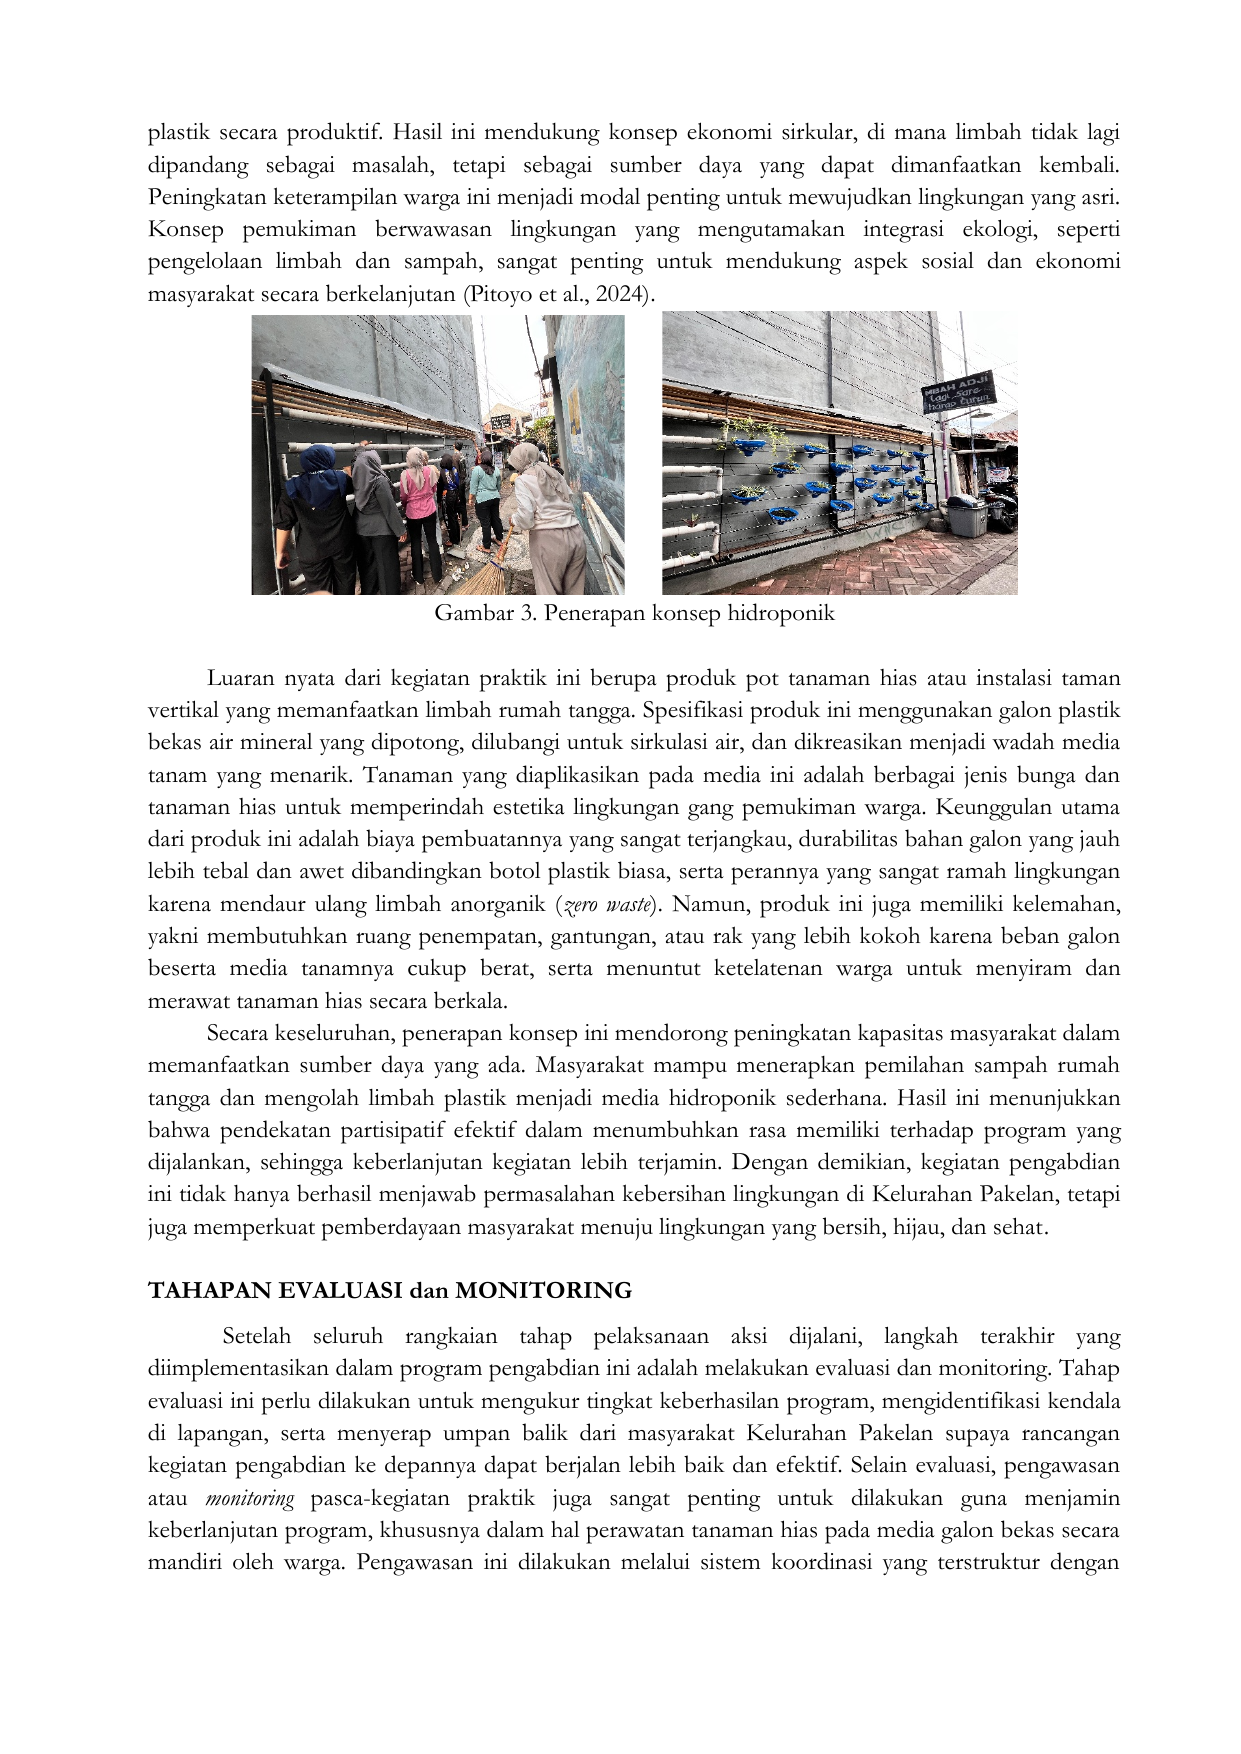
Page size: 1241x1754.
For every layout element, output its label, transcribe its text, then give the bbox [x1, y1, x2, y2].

picture [251, 315, 625, 595]
text Gambar 3. Penerapan konsep hidroponik [147, 599, 1122, 627]
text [148, 1322, 1122, 1576]
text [147, 118, 1122, 308]
picture [662, 311, 1018, 595]
text Luaran nyata dari kegiatan praktik ini berupa produk pot tanaman hias atau instalasi taman vertikal yang memanfaatkan limbah rumah tangga. Spesifikasi produk ini menggunakan galon plastik bekas air mineral yang dipotong, dilubangi untuk sirkulasi air, dan dikreasikan menjadi wadah media tanam yang menarik. Tanaman yang diaplikasikan pada media ini adalah berbagai jenis bunga dan tanaman hias untuk memperindah estetika lingkungan gang pemukiman warga. Keunggulan utama dari produk ini adalah biaya pembuatannya yang sangat terjangkau, durabilitas bahan galon yang jauh lebih tebal dan awet dibandingkan botol plastik biasa, serta perannya yang sangat ramah lingkungan karena mendaur ulang limbah anorganik (zero waste). Namun, produk ini juga memiliki kelemahan, yakni membutuhkan ruang penempatan, gantungan, atau rak yang lebih kokoh karena beban galon beserta media tanamnya cukup berat, serta menuntut ketelatenan warga untuk menyiram dan merawat tanaman hias secara berkala. [147, 663, 1122, 1014]
text TAHAPAN EVALUASI dan MONITORING [148, 1277, 1122, 1305]
text Secara keseluruhan, penerapan konsep ini mendorong peningkatan kapasitas masyarakat dalam memanfaatkan sumber daya yang ada. Masyarakat mampu menerapkan pemilahan sampah rumah tangga dan mengolah limbah plastik menjadi media hidroponik sederhana. Hasil ini menunjukkan bahwa pendekatan partisipatif efektif dalam menumbuhkan rasa memiliki terhadap program yang dijalankan, sehingga keberlanjutan kegiatan lebih terjamin. Dengan demikian, kegiatan pengabdian ini tidak hanya berhasil menjawab permasalahan kebersihan lingkungan di Kelurahan Pakelan, tetapi juga memperkuat pemberdayaan masyarakat menuju lingkungan yang bersih, hijau, dan sehat. [147, 1019, 1122, 1241]
